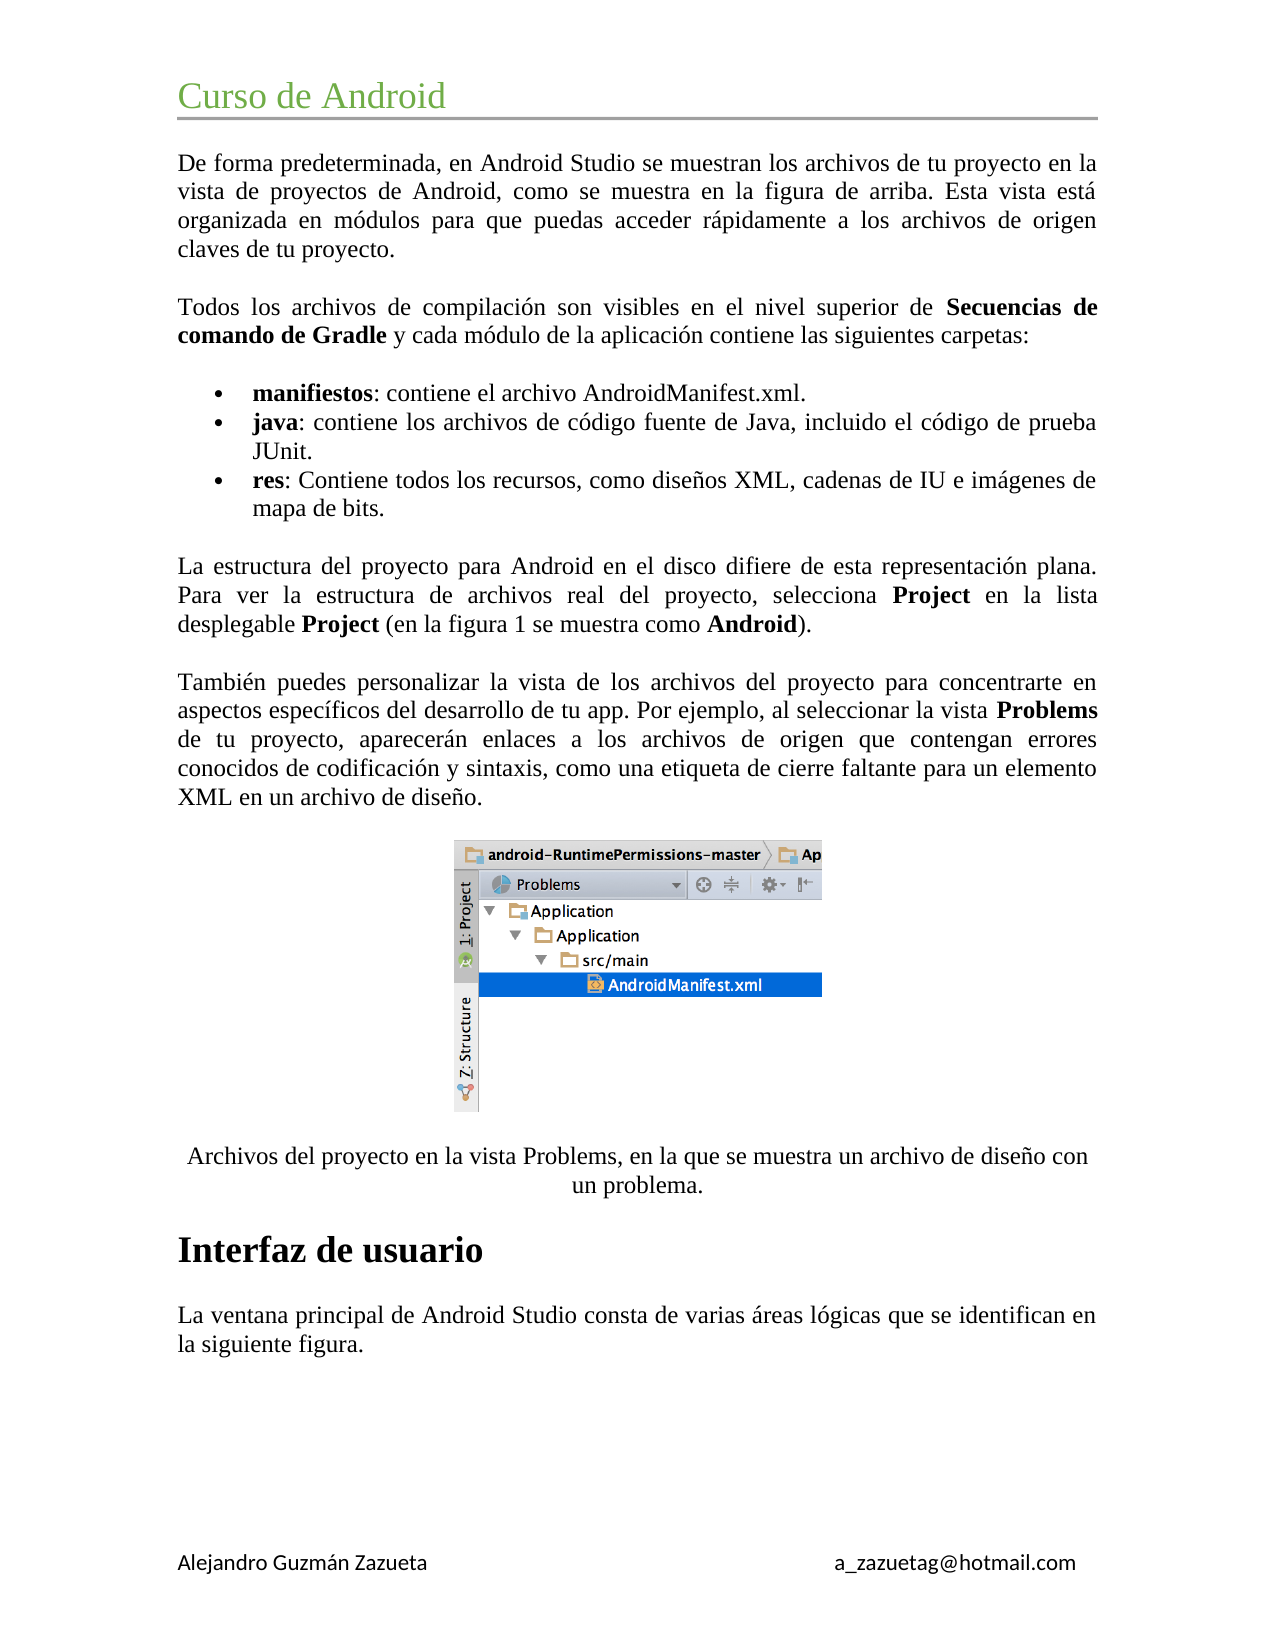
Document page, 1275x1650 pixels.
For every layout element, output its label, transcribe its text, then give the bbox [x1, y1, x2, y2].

list java: contiene los archivos de código fuente de Java, incluido el código de prueba JUnit. [215, 407, 1098, 465]
text Archivos del proyecto en la vista Problems, en la que se muestra un archivo de diseño con un problema. [177, 1141, 1098, 1198]
text La ventana principal de Android Studio consta de varias áreas lógicas que se identifican en la siguiente figura. [177, 1300, 1098, 1357]
text Todos los archivos de compilación son visibles en el nivel superior de Secuencias de comando de Gradle y cada módulo de la aplicación contiene las siguientes carpetas: [177, 292, 1098, 349]
list res: Contiene todos los recursos, como diseños XML, cadenas de IU e imágenes de mapa de bits. [215, 465, 1098, 522]
list manifiestos: contiene el archivo AndroidManifest.xml. [215, 378, 1098, 407]
text Interfaz de usuario [177, 1228, 1098, 1271]
picture [453, 839, 822, 1112]
text De forma predeterminada, en Android Studio se muestran los archivos de tu proyecto en la vista de proyectos de Android, como se muestra en la figura de arriba. Esta vista está organizada en módulos para que puedas acceder rápidamente a los archivos de origen claves de tu proyecto. [177, 148, 1098, 263]
text También puedes personalizar la vista de los archivos del proyecto para concentrarte en aspectos específicos del desarrollo de tu app. Por ejemplo, al seleccionar la vista Problems de tu proyecto, aparecerán enlaces a los archivos de origen que contengan errores conocidos de codificación y sintaxis, como una etiqueta de cierre faltante para un elemento XML en un archivo de diseño. [177, 667, 1098, 811]
text La estructura del proyecto para Android en el disco difiere de esta representación plana. Para ver la estructura de archivos real del proyecto, selecciona Project en la lista desplegable Project (en la figura 1 se muestra como Android). [177, 551, 1098, 638]
